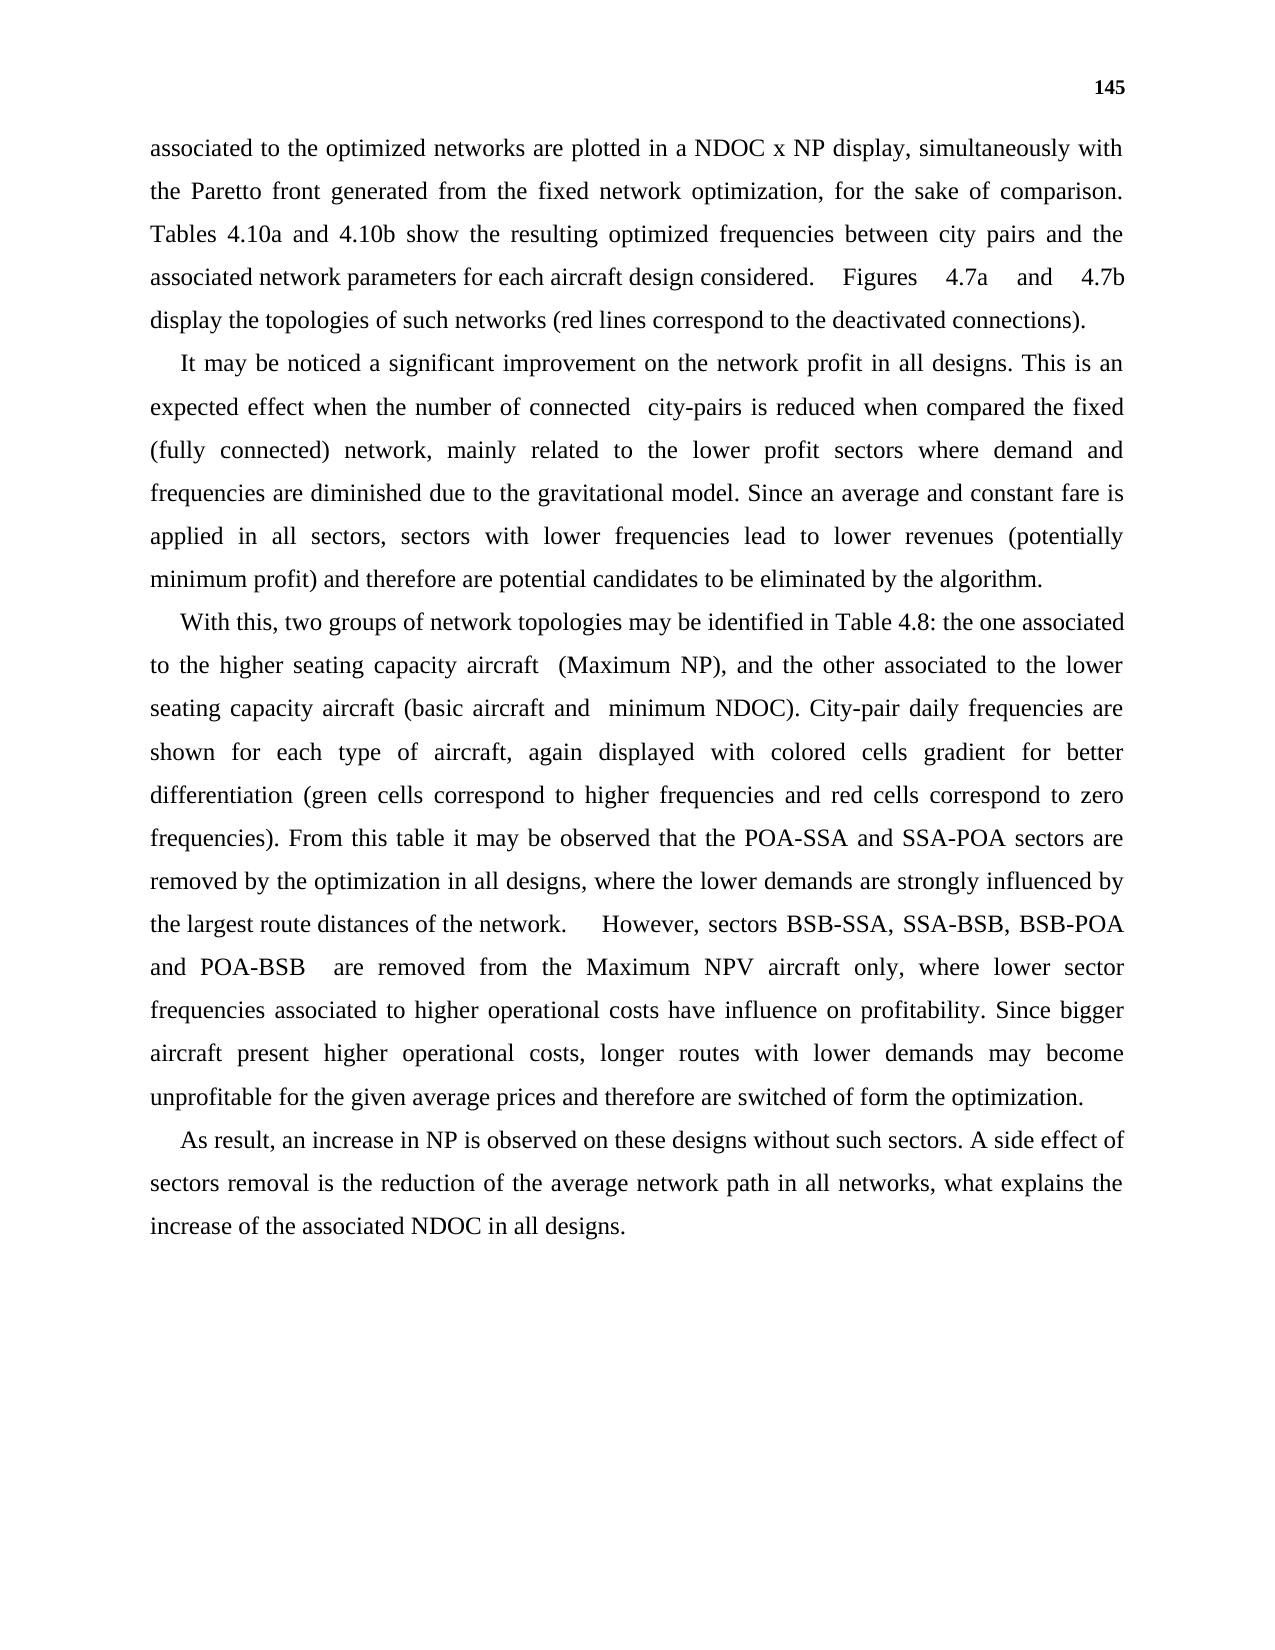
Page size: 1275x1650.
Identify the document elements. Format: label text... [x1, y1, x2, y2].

text As result, an increase in NP is observed on these designs without such sectors. A side effect of sectors removal is the reduction of the average network path in all networks, what explains the increase of the associated NDOC in all designs. [150, 1125, 1125, 1240]
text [150, 133, 1125, 334]
text It may be noticed a significant improvement on the network profit in all designs. This is an expected effect when the number of connected city-pairs is reduced when compared the fixed (fully connected) network, mainly related to the lower profit sectors where demand and frequencies are diminished due to the gravitational model. Since an average and constant fare is applied in all sectors, sectors with lower frequencies lead to lower revenues (potentially minimum profit) and therefore are potential candidates to be eliminated by the algorithm. [150, 348, 1125, 593]
text With this, two groups of network topologies may be identified in Table 4.8: the one associated to the higher seating capacity aircraft (Maximum NP), and the other associated to the lower seating capacity aircraft (basic aircraft and minimum NDOC). City-pair daily frequencies are shown for each type of aircraft, again displayed with colored cells gradient for better differentiation (green cells correspond to higher frequencies and red cells correspond to zero frequencies). From this table it may be observed that the POA-SSA and SSA-POA sectors are removed by the optimization in all designs, where the lower demands are strongly influenced by the largest route distances of the network. However, sectors BSB-SSA, SSA-BSB, BSB-POA and POA-BSB are removed from the Maximum NPV aircraft only, where lower sector frequencies associated to higher operational costs have influence on profitability. Since bigger aircraft present higher operational costs, longer routes with lower demands may become unprofitable for the given average prices and therefore are switched of form the optimization. [150, 607, 1125, 1110]
